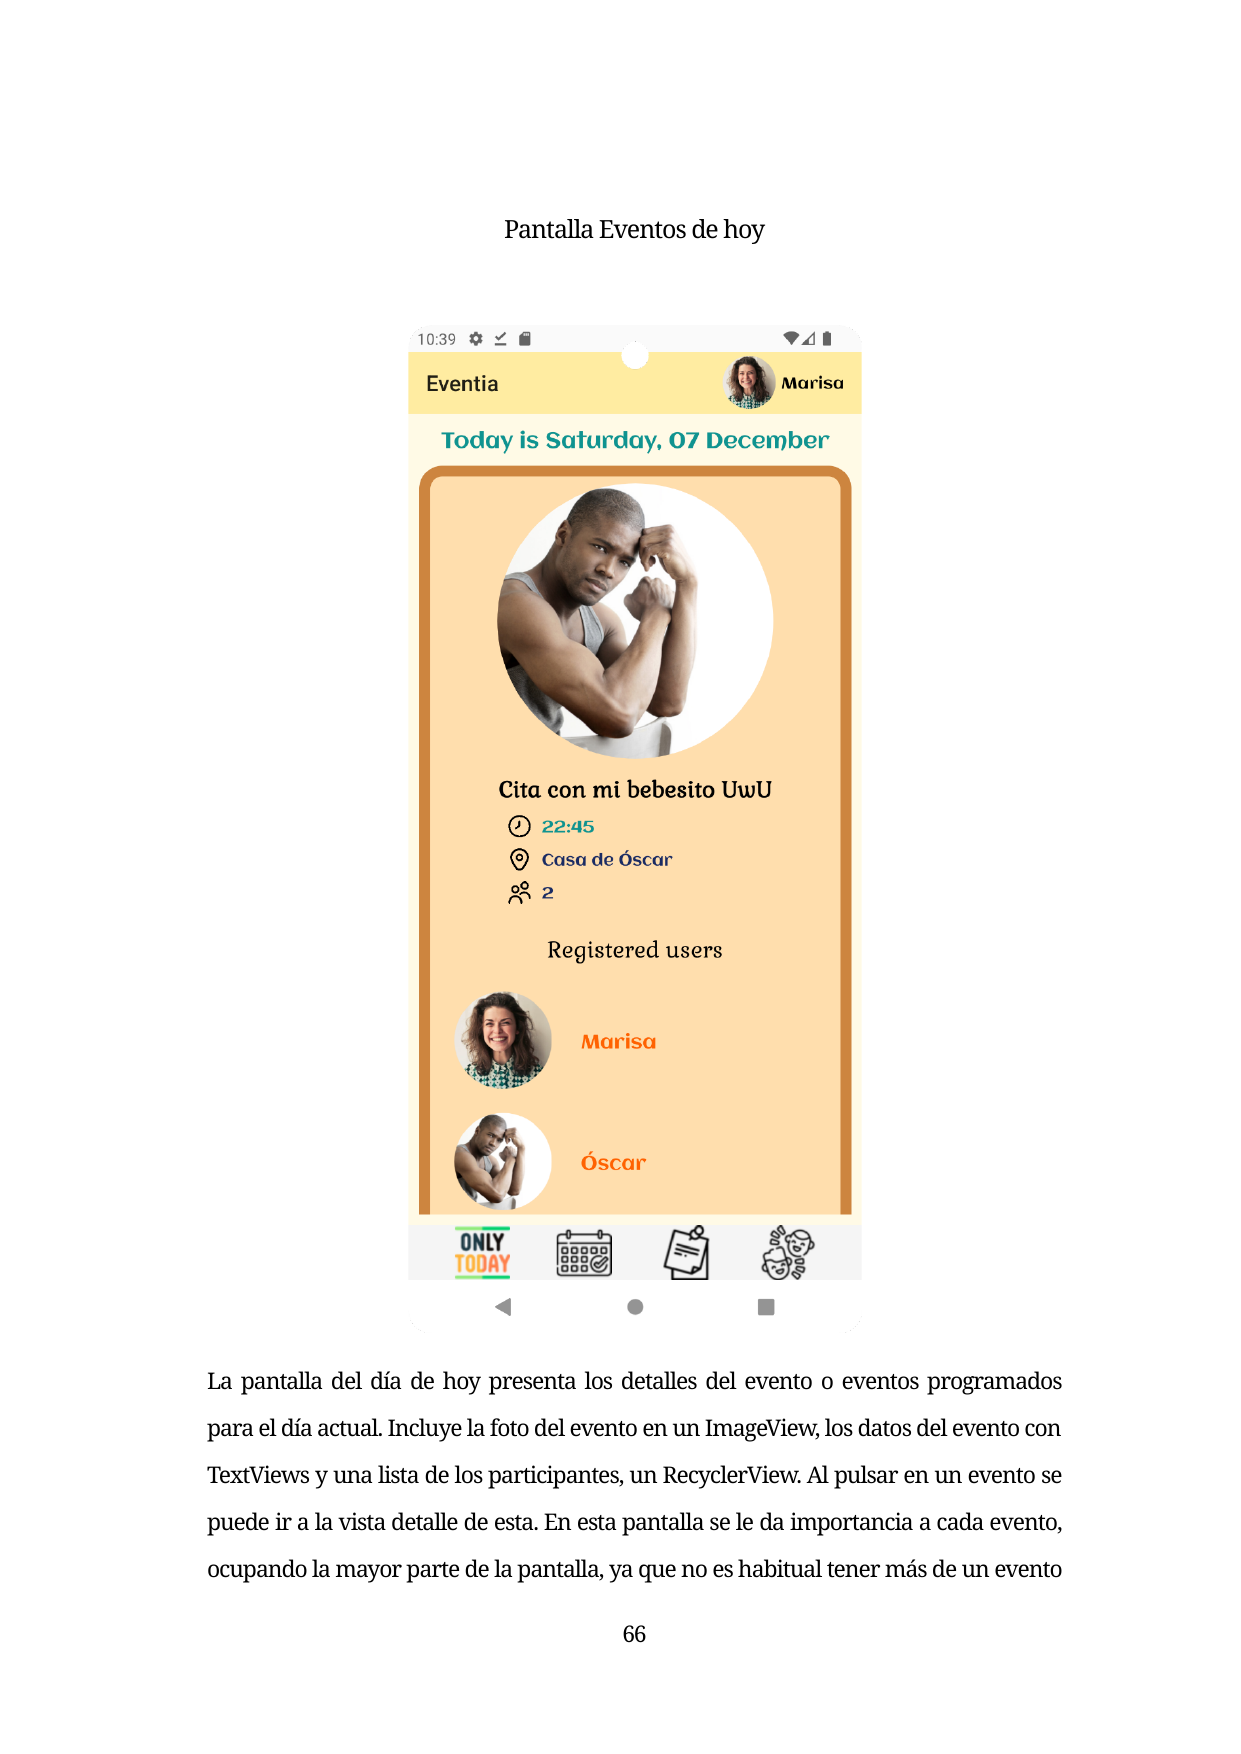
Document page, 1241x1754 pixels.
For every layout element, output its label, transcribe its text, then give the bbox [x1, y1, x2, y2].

picture [408, 325, 862, 1333]
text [207, 1365, 1063, 1584]
subtitle Pantalla Eventos de hoy [207, 211, 1063, 245]
